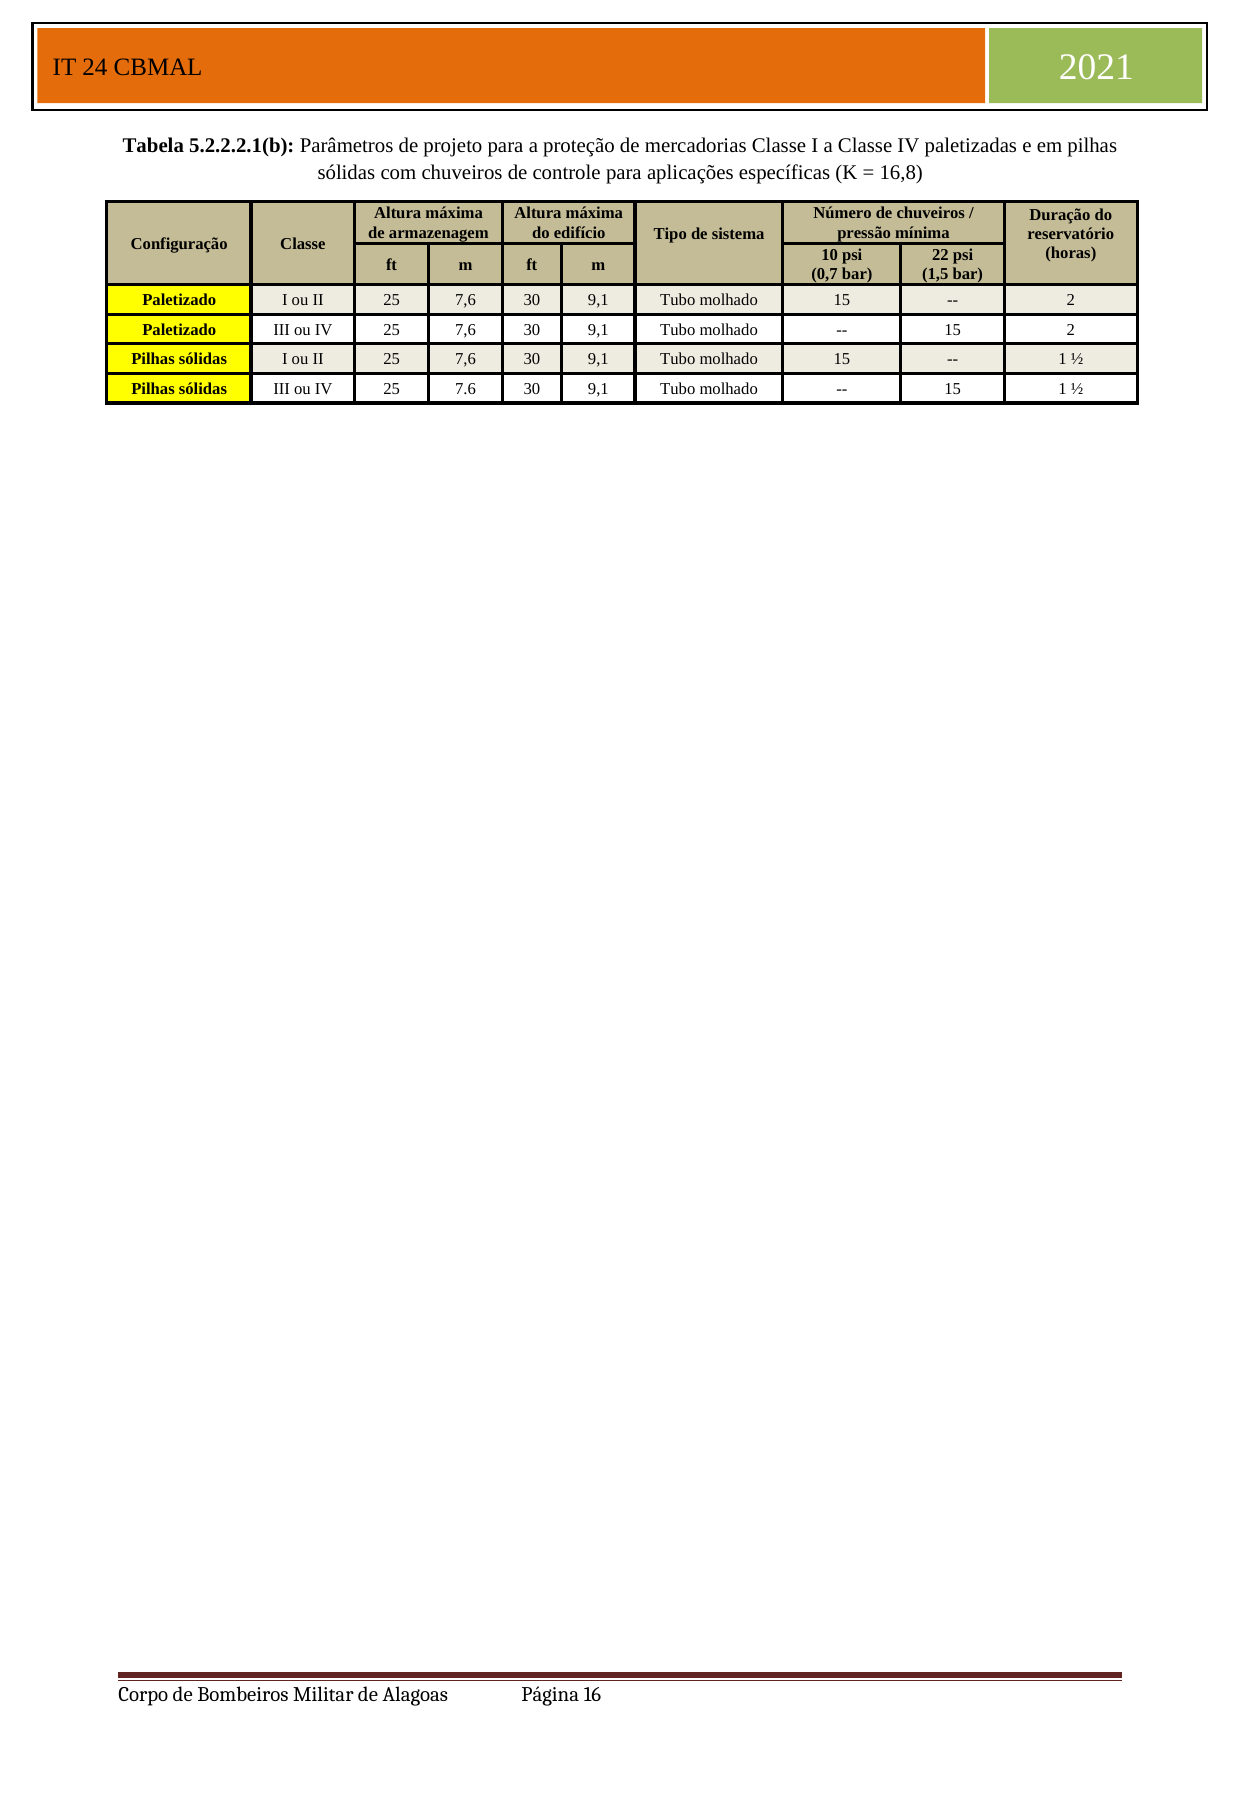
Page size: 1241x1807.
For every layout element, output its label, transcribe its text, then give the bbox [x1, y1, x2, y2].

table_cell Tubo molhado [637, 345, 781, 372]
table_cell 25 [356, 286, 427, 313]
table_cell 9,1 [563, 345, 633, 372]
table_header Altura máxima do edifício [504, 203, 633, 242]
table_cell Tubo molhado [637, 316, 781, 342]
table_cell 15 [902, 316, 1003, 342]
table_cell 7,6 [430, 345, 501, 372]
table_cell 30 [504, 345, 560, 372]
table_header Configuração [108, 203, 249, 283]
table_cell Tubo molhado [637, 286, 781, 313]
table_cell 22 psi (1,5 bar) [902, 245, 1003, 283]
table_header Tipo de sistema [637, 203, 781, 283]
table_cell Tubo molhado [637, 375, 781, 401]
table_cell Paletizado [108, 286, 249, 313]
table_cell ft [356, 245, 427, 283]
table_cell 25 [356, 345, 427, 372]
table_cell 1 ½ [1006, 345, 1136, 372]
table_cell 30 [504, 375, 560, 401]
table_cell 25 [356, 375, 427, 401]
table_cell -- [784, 375, 899, 401]
table_cell 15 [784, 286, 899, 313]
table_cell 15 [784, 345, 899, 372]
table_cell m [430, 245, 501, 283]
table_cell 2 [1006, 286, 1136, 313]
table_cell -- [784, 316, 899, 342]
table_header Altura máxima de armazenagem [356, 203, 501, 242]
table_cell I ou II [253, 286, 353, 313]
table_cell -- [902, 286, 1003, 313]
text Tabela 5.2.2.2.1(b): Parâmetros de projeto para a proteção de mercadorias Classe I a Classe IV paletizadas e em pilhas sólidas com chuveiros de controle para aplicações específicas (K = 16,8) [118, 132, 1122, 184]
table_cell 7.6 [430, 375, 501, 401]
table_cell 10 psi (0,7 bar) [784, 245, 899, 283]
table_cell -- [902, 345, 1003, 372]
table_cell 30 [504, 286, 560, 313]
table_cell m [563, 245, 633, 283]
table_cell I ou II [253, 345, 353, 372]
table_cell ft [504, 245, 560, 283]
table_cell 30 [504, 316, 560, 342]
table_cell 7,6 [430, 316, 501, 342]
table_cell 7,6 [430, 286, 501, 313]
table_cell 2 [1006, 316, 1136, 342]
table_cell III ou IV [253, 375, 353, 401]
table_cell 25 [356, 316, 427, 342]
table_cell 1 ½ [1006, 375, 1136, 401]
table_cell 9,1 [563, 316, 633, 342]
table_cell III ou IV [253, 316, 353, 342]
table_cell 9,1 [563, 375, 633, 401]
table_cell 9,1 [563, 286, 633, 313]
table_header Número de chuveiros / pressão mínima [784, 203, 1003, 242]
table_cell Pilhas sólidas [108, 345, 249, 372]
table_header Classe [253, 203, 353, 283]
table_header Duração do reservatório (horas) [1006, 203, 1136, 283]
table_cell Pilhas sólidas [108, 375, 249, 401]
table_cell 15 [902, 375, 1003, 401]
table_cell Paletizado [108, 316, 249, 342]
